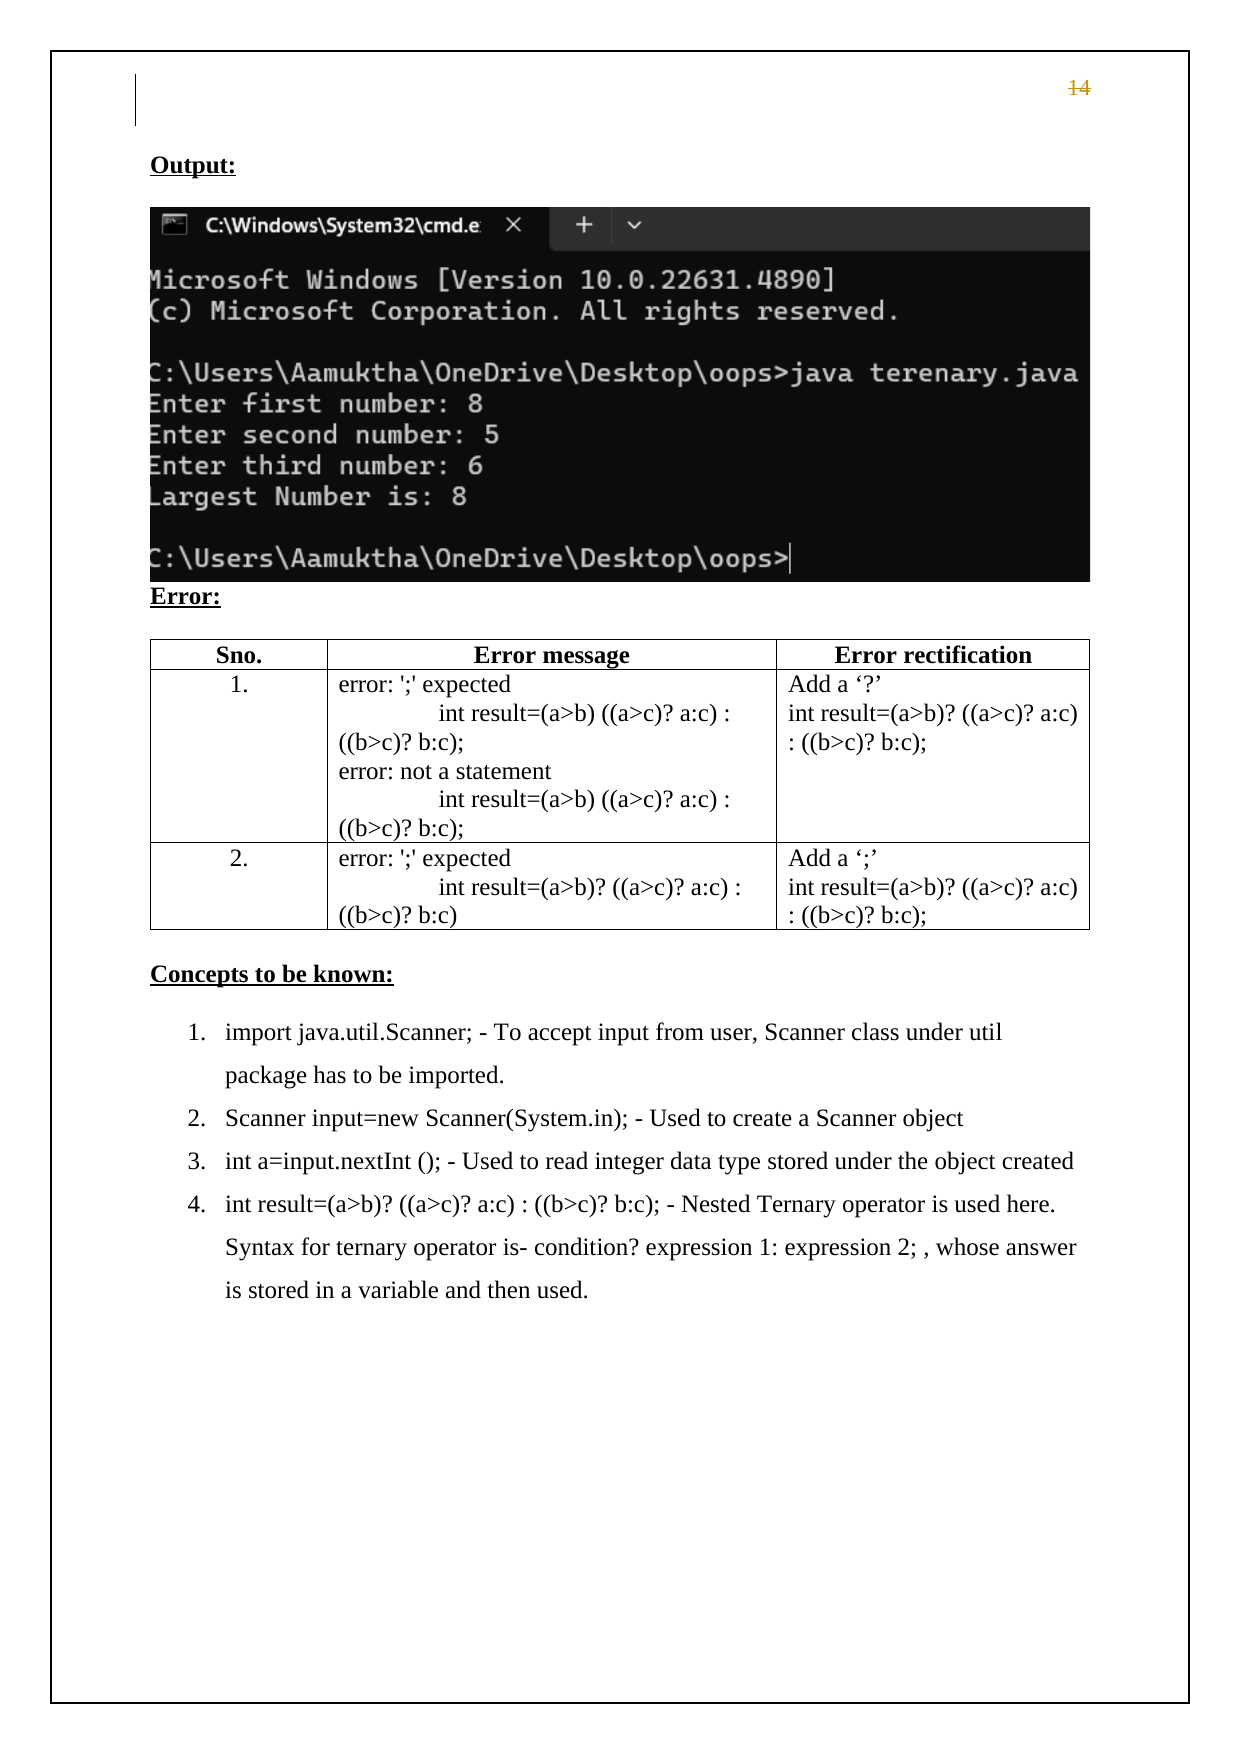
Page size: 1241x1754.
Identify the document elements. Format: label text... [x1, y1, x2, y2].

table_cell error: ';' expected int result=(a>b) ((a>c)? a:c) : ((b>c)? b:c); error: not a statement int result=(a>b) ((a>c)? a:c) : ((b>c)? b:c); [328, 670, 776, 842]
table_cell error: ';' expected int result=(a>b)? ((a>c)? a:c) : ((b>c)? b:c) [328, 843, 776, 929]
list Scanner input=new Scanner(System.in); - Used to create a Scanner object [187, 1103, 1090, 1132]
list Syntax for ternary operator is- condition? expression 1: expression 2; , whose answer is stored in a variable and then used. [225, 1232, 1090, 1304]
text Output: [150, 150, 1090, 179]
table_cell 2. [151, 843, 327, 929]
text Concepts to be known: [150, 959, 1090, 988]
text Error: [150, 582, 1090, 610]
table_cell Add a ‘?’ int result=(a>b)? ((a>c)? a:c) : ((b>c)? b:c); [777, 670, 1089, 842]
table_header Error rectification [777, 640, 1089, 668]
list import java.util.Scanner; - To accept input from user, Scanner class under util package has to be imported. [187, 1017, 1090, 1088]
table_header Sno. [151, 640, 327, 668]
list int a=input.nextInt (); - Used to read integer data type stored under the object created [187, 1146, 1090, 1175]
table_cell 1. [151, 670, 327, 842]
table_cell Add a ‘;’ int result=(a>b)? ((a>c)? a:c) : ((b>c)? b:c); [777, 843, 1089, 929]
list int result=(a>b)? ((a>c)? a:c) : ((b>c)? b:c); - Nested Ternary operator is used here. [187, 1189, 1090, 1218]
table_header Error message [328, 640, 776, 668]
picture [150, 207, 1091, 582]
